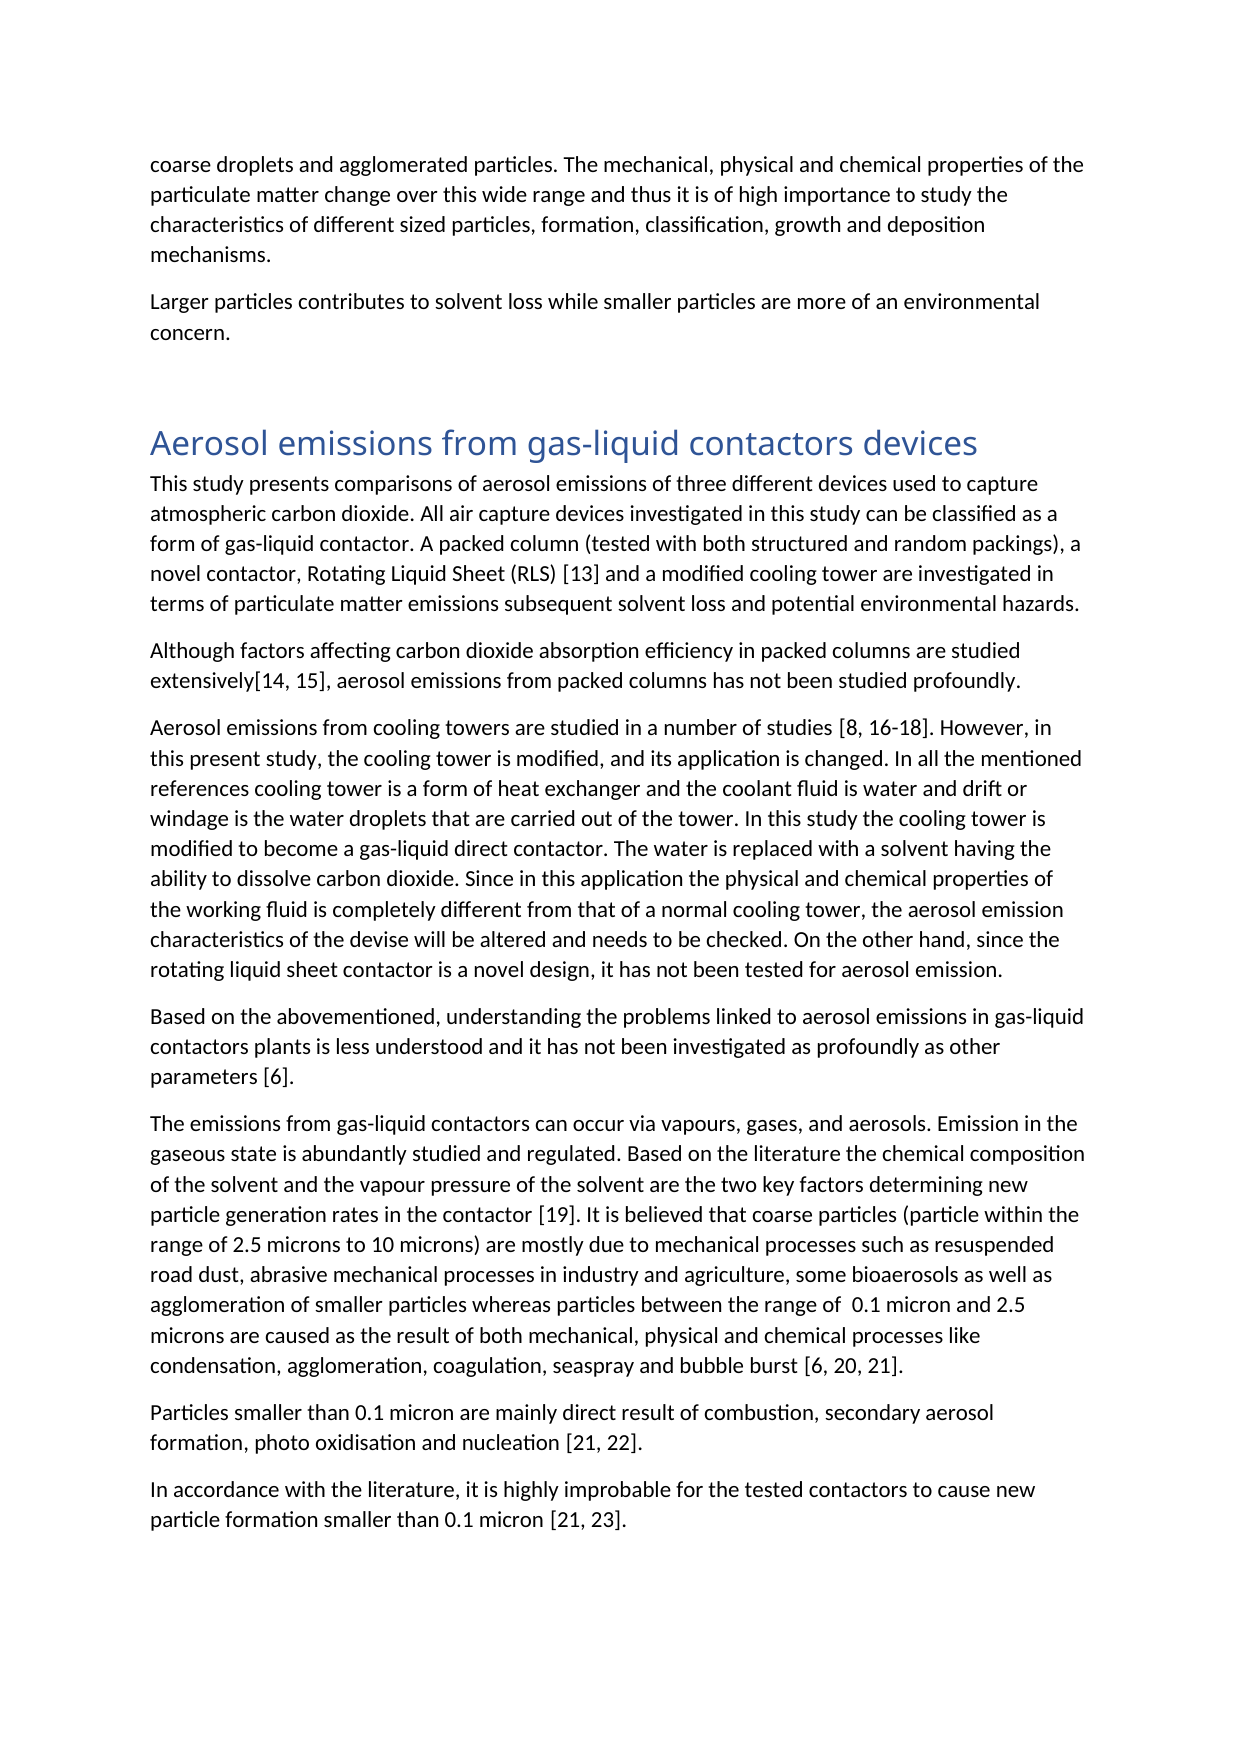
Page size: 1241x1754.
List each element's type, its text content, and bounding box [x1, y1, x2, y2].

subtitle Aerosol emissions from gas-liquid contactors devices [150, 420, 1090, 465]
text Based on the abovementioned, understanding the problems linked to aerosol emissions in gas-liquid contactors plants is less understood and it has not been investigated as profoundly as other parameters [6]. [150, 1002, 1090, 1091]
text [150, 150, 1090, 269]
text Although factors affecting carbon dioxide absorption efficiency in packed columns are studied extensively[14, 15], aerosol emissions from packed columns has not been studied profoundly. [150, 636, 1090, 695]
text Aerosol emissions from cooling towers are studied in a number of studies [8, 16-18]. However, in this present study, the cooling tower is modified, and its application is changed. In all the mentioned references cooling tower is a form of heat exchanger and the coolant fluid is water and drift or windage is the water droplets that are carried out of the tower. In this study the cooling tower is modified to become a gas-liquid direct contactor. The water is replaced with a solvent having the ability to dissolve carbon dioxide. Since in this application the physical and chemical properties of the working fluid is completely different from that of a normal cooling tower, the aerosol emission characteristics of the devise will be altered and needs to be checked. On the other hand, since the rotating liquid sheet contactor is a novel design, it has not been tested for aerosol emission. [150, 713, 1090, 983]
text This study presents comparisons of aerosol emissions of three different devices used to capture atmospheric carbon dioxide. All air capture devices investigated in this study can be classified as a form of gas-liquid contactor. A packed column (tested with both structured and random packings), a novel contactor, Rotating Liquid Sheet (RLS) [13] and a modified cooling tower are investigated in terms of particulate matter emissions subsequent solvent loss and potential environmental hazards. [150, 469, 1090, 618]
text Larger particles contributes to solvent loss while smaller particles are more of an environmental concern. [150, 287, 1090, 346]
text Particles smaller than 0.1 micron are mainly direct result of combustion, secondary aerosol formation, photo oxidisation and nucleation [21, 22]. [150, 1398, 1090, 1456]
text In accordance with the literature, it is highly improbable for the tested contactors to cause new particle formation smaller than 0.1 micron [21, 23]. [150, 1475, 1090, 1533]
text The emissions from gas-liquid contactors can occur via vapours, gases, and aerosols. Emission in the gaseous state is abundantly studied and regulated. Based on the literature the chemical composition of the solvent and the vapour pressure of the solvent are the two key factors determining new particle generation rates in the contactor [19]. It is believed that coarse particles (particle within the range of 2.5 microns to 10 microns) are mostly due to mechanical processes such as resuspended road dust, abrasive mechanical processes in industry and agriculture, some bioaerosols as well as agglomeration of smaller particles whereas particles between the range of 0.1 micron and 2.5 microns are caused as the result of both mechanical, physical and chemical processes like condensation, agglomeration, coagulation, seaspray and bubble burst [6, 20, 21]. [150, 1109, 1090, 1379]
